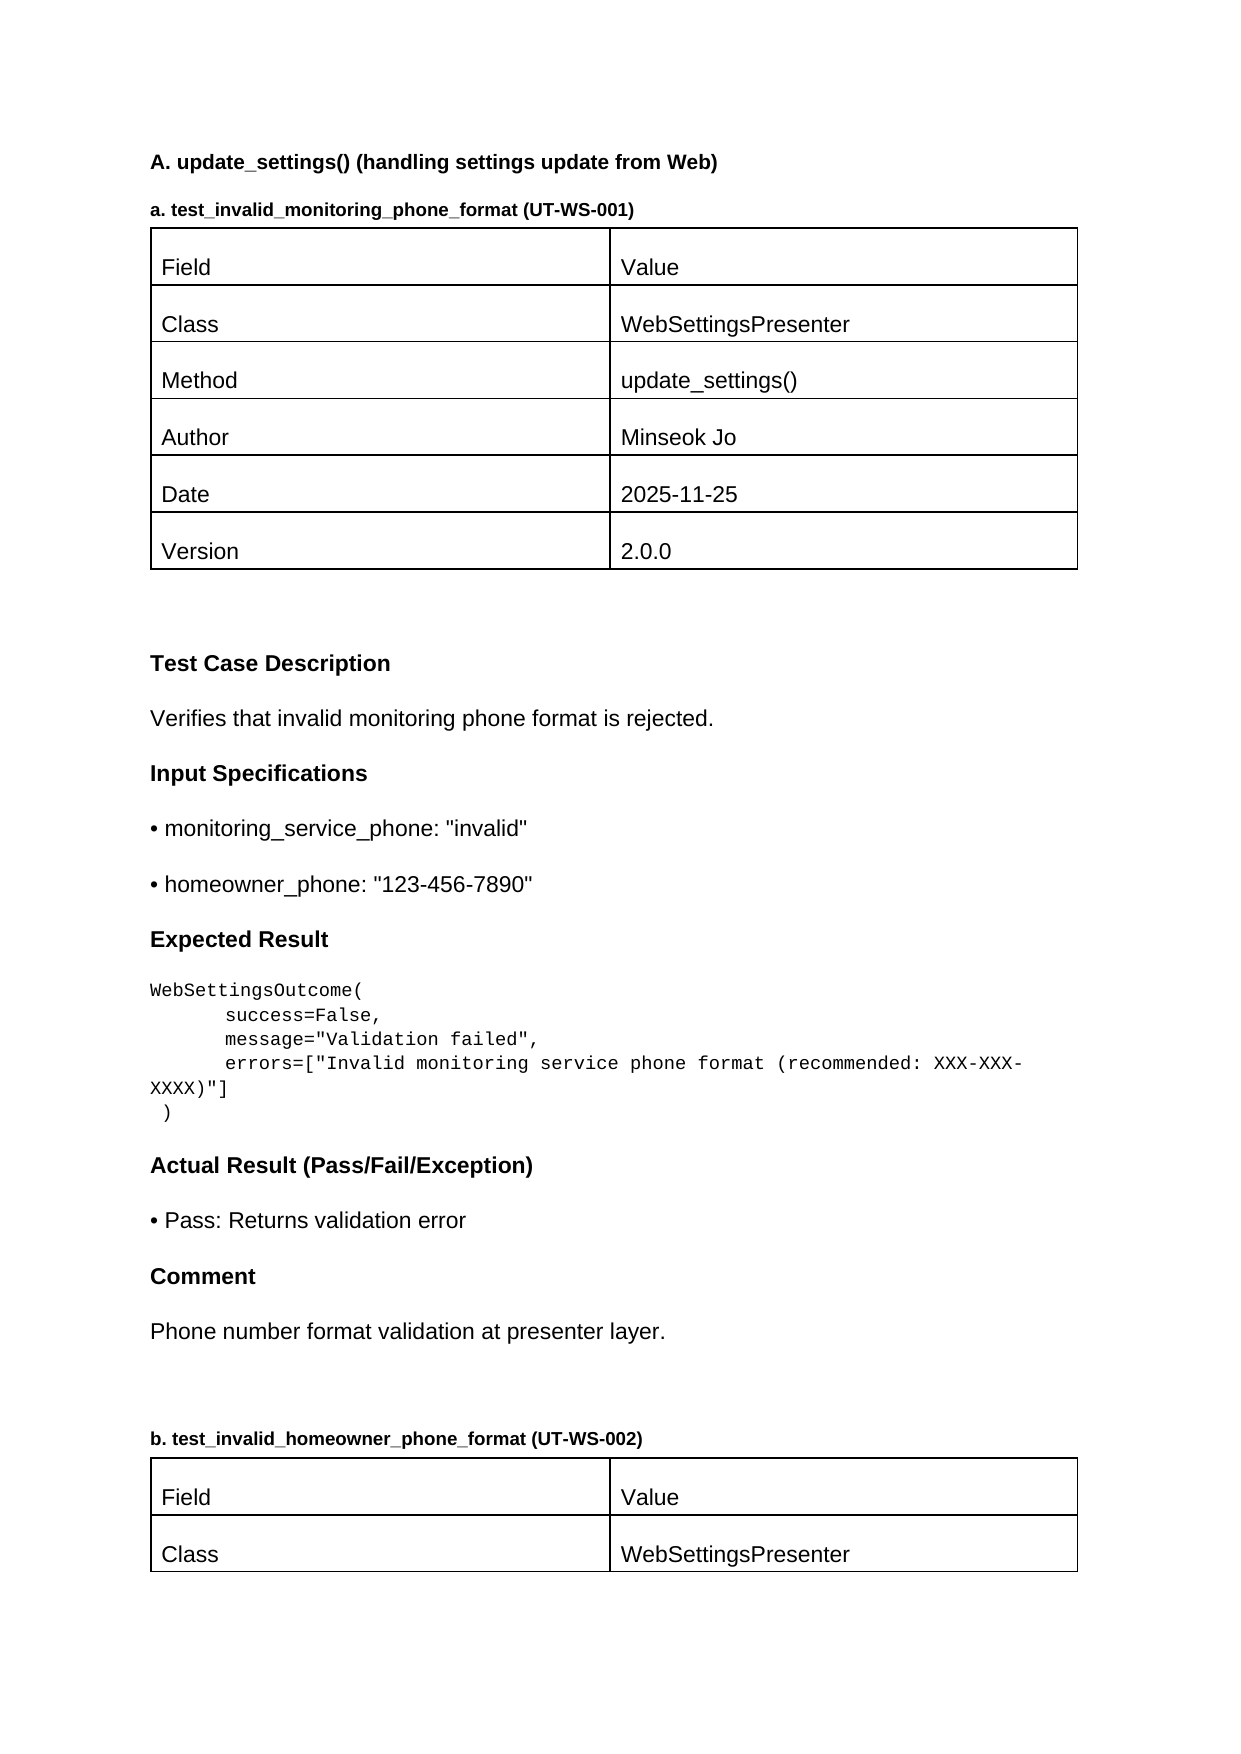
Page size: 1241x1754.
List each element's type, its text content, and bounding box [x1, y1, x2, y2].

subtitle a. test_invalid_monitoring_phone_format (UT-WS-001) [150, 198, 1090, 220]
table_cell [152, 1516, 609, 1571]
text Phone number format validation at presenter layer. [150, 1318, 1090, 1344]
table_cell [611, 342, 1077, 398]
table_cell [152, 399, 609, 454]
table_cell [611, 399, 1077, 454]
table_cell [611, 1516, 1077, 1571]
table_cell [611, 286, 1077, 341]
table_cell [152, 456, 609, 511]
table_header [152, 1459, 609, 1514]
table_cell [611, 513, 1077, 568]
text Test Case Description [150, 650, 1090, 676]
text • homeowner_phone: "123-456-7890" [150, 871, 1090, 897]
text Actual Result (Pass/Fail/Exception) [150, 1152, 1090, 1178]
text Expected Result [150, 926, 1090, 952]
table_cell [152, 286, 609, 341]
subtitle A. update_settings() (handling settings update from Web) [150, 150, 1090, 174]
subtitle b. test_invalid_homeowner_phone_format (UT-WS-002) [150, 1428, 1090, 1450]
text Comment [150, 1263, 1090, 1289]
text Input Specifications [150, 760, 1090, 786]
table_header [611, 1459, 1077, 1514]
text Verifies that invalid monitoring phone format is rejected. [150, 705, 1090, 731]
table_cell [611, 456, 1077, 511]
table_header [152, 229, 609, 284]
text • monitoring_service_phone: "invalid" [150, 815, 1090, 842]
text • Pass: Returns validation error [150, 1207, 1090, 1234]
text WebSettingsOutcome( success=False, message="Validation failed", errors=["Invalid monitoring service phone format (recommended: XXX-XXX-XXXX)"] ) [150, 981, 1090, 1124]
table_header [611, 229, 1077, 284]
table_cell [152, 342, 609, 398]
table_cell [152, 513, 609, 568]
